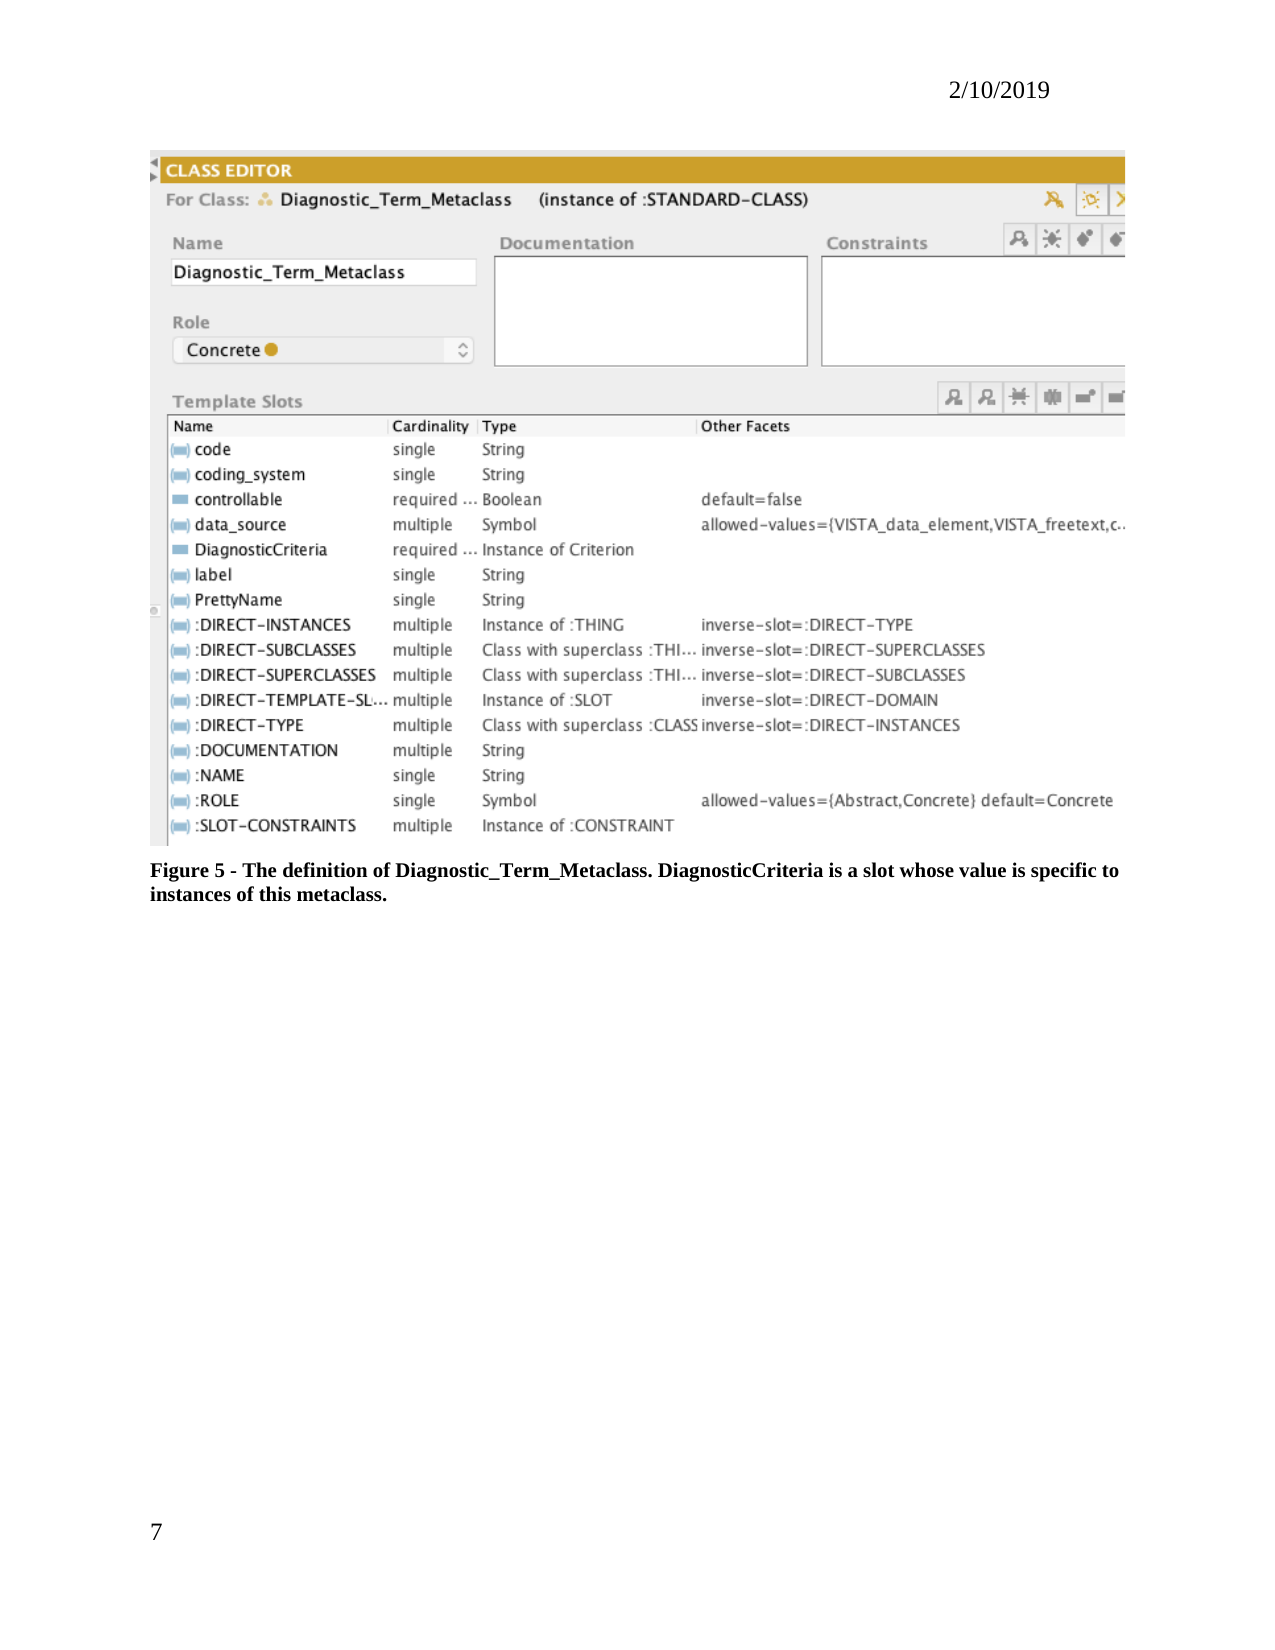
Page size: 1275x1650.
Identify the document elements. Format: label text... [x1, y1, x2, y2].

text Figure 5 - The definition of Diagnostic_Term_Metaclass. DiagnosticCriteria is a slot whose value is specific to instances of this metaclass. [150, 858, 1125, 906]
picture [150, 150, 1125, 846]
